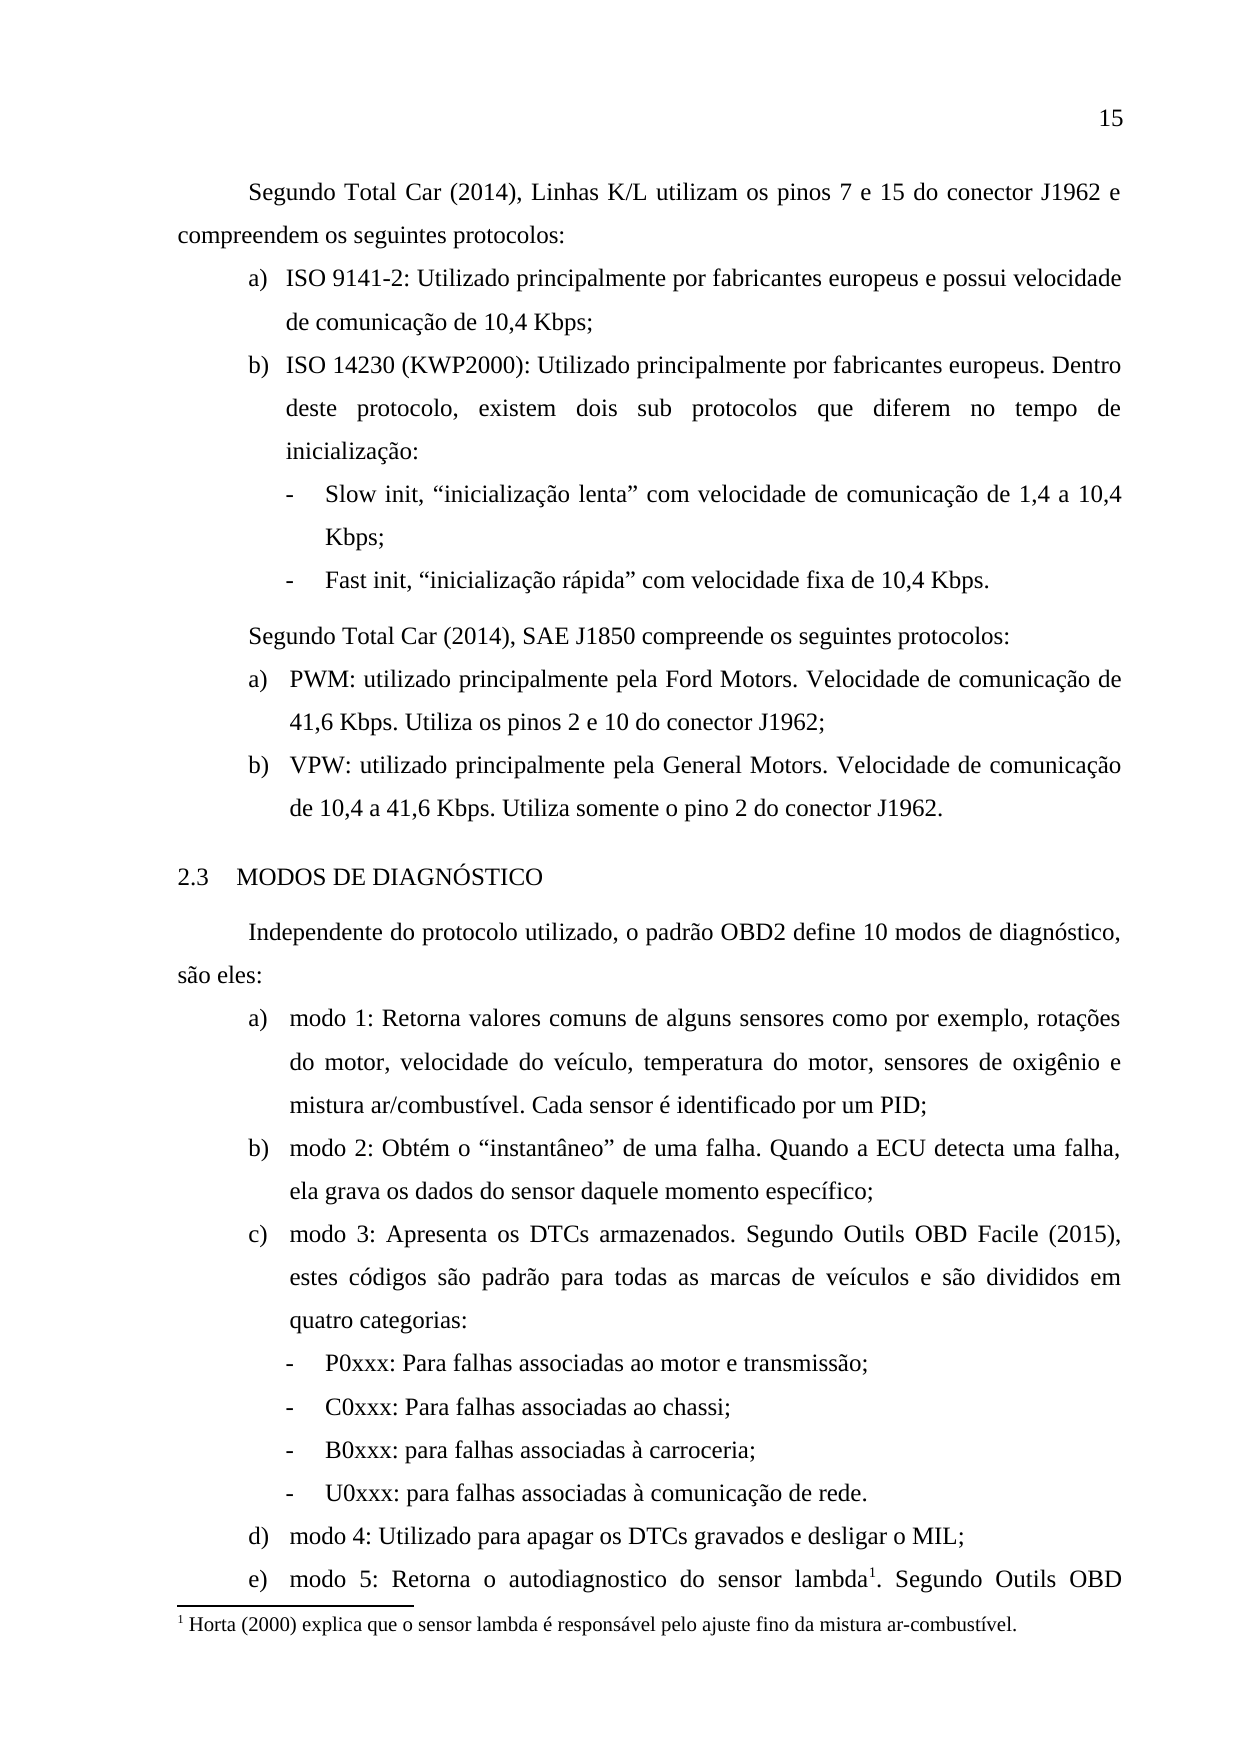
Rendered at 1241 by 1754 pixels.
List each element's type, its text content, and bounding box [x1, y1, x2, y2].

text Segundo Total Car (2014), SAE J1850 compreende os seguintes protocolos: [177, 621, 1122, 650]
text Slow init, “inicialização lenta” com velocidade de comunicação de 1,4 a 10,4 Kbps; [285, 479, 1122, 551]
list modo 3: Apresenta os DTCs armazenados. Segundo Outils OBD Facile (2015), estes códigos são padrão para todas as marcas de veículos e são divididos em quatro categorias: [248, 1219, 1122, 1334]
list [248, 1564, 1122, 1593]
list PWM: utilizado principalmente pela Ford Motors. Velocidade de comunicação de 41,6 Kbps. Utiliza os pinos 2 e 10 do conector J1962; [248, 664, 1122, 736]
list modo 2: Obtém o “instantâneo” de uma falha. Quando a ECU detecta uma falha, ela grava os dados do sensor daquele momento específico; [248, 1133, 1122, 1205]
text Independente do protocolo utilizado, o padrão OBD2 define 10 modos de diagnóstico, são eles: [177, 917, 1122, 989]
list ISO 9141-2: Utilizado principalmente por fabricantes europeus e possui velocidade de comunicação de 10,4 Kbps; [248, 263, 1122, 335]
text C0xxx: Para falhas associadas ao chassi; [285, 1392, 1122, 1420]
text P0xxx: Para falhas associadas ao motor e transmissão; [285, 1348, 1122, 1377]
subtitle MODOS DE DIAGNÓSTICO [177, 862, 1122, 890]
list modo 4: Utilizado para apagar os DTCs gravados e desligar o MIL; [248, 1521, 1122, 1550]
list VPW: utilizado principalmente pela General Motors. Velocidade de comunicação de 10,4 a 41,6 Kbps. Utiliza somente o pino 2 do conector J1962. [248, 750, 1122, 822]
list modo 1: Retorna valores comuns de alguns sensores como por exemplo, rotações do motor, velocidade do veículo, temperatura do motor, sensores de oxigênio e mistura ar/combustível. Cada sensor é identificado por um PID; [248, 1003, 1122, 1118]
text Fast init, “inicialização rápida” com velocidade fixa de 10,4 Kbps. [285, 565, 1122, 594]
text Segundo Total Car (2014), Linhas K/L utilizam os pinos 7 e 15 do conector J1962 e compreendem os seguintes protocolos: [177, 177, 1122, 249]
list ISO 14230 (KWP2000): Utilizado principalmente por fabricantes europeus. Dentro deste protocolo, existem dois sub protocolos que diferem no tempo de inicialização: [248, 350, 1122, 465]
text U0xxx: para falhas associadas à comunicação de rede. [285, 1478, 1122, 1507]
text B0xxx: para falhas associadas à carroceria; [285, 1435, 1122, 1463]
